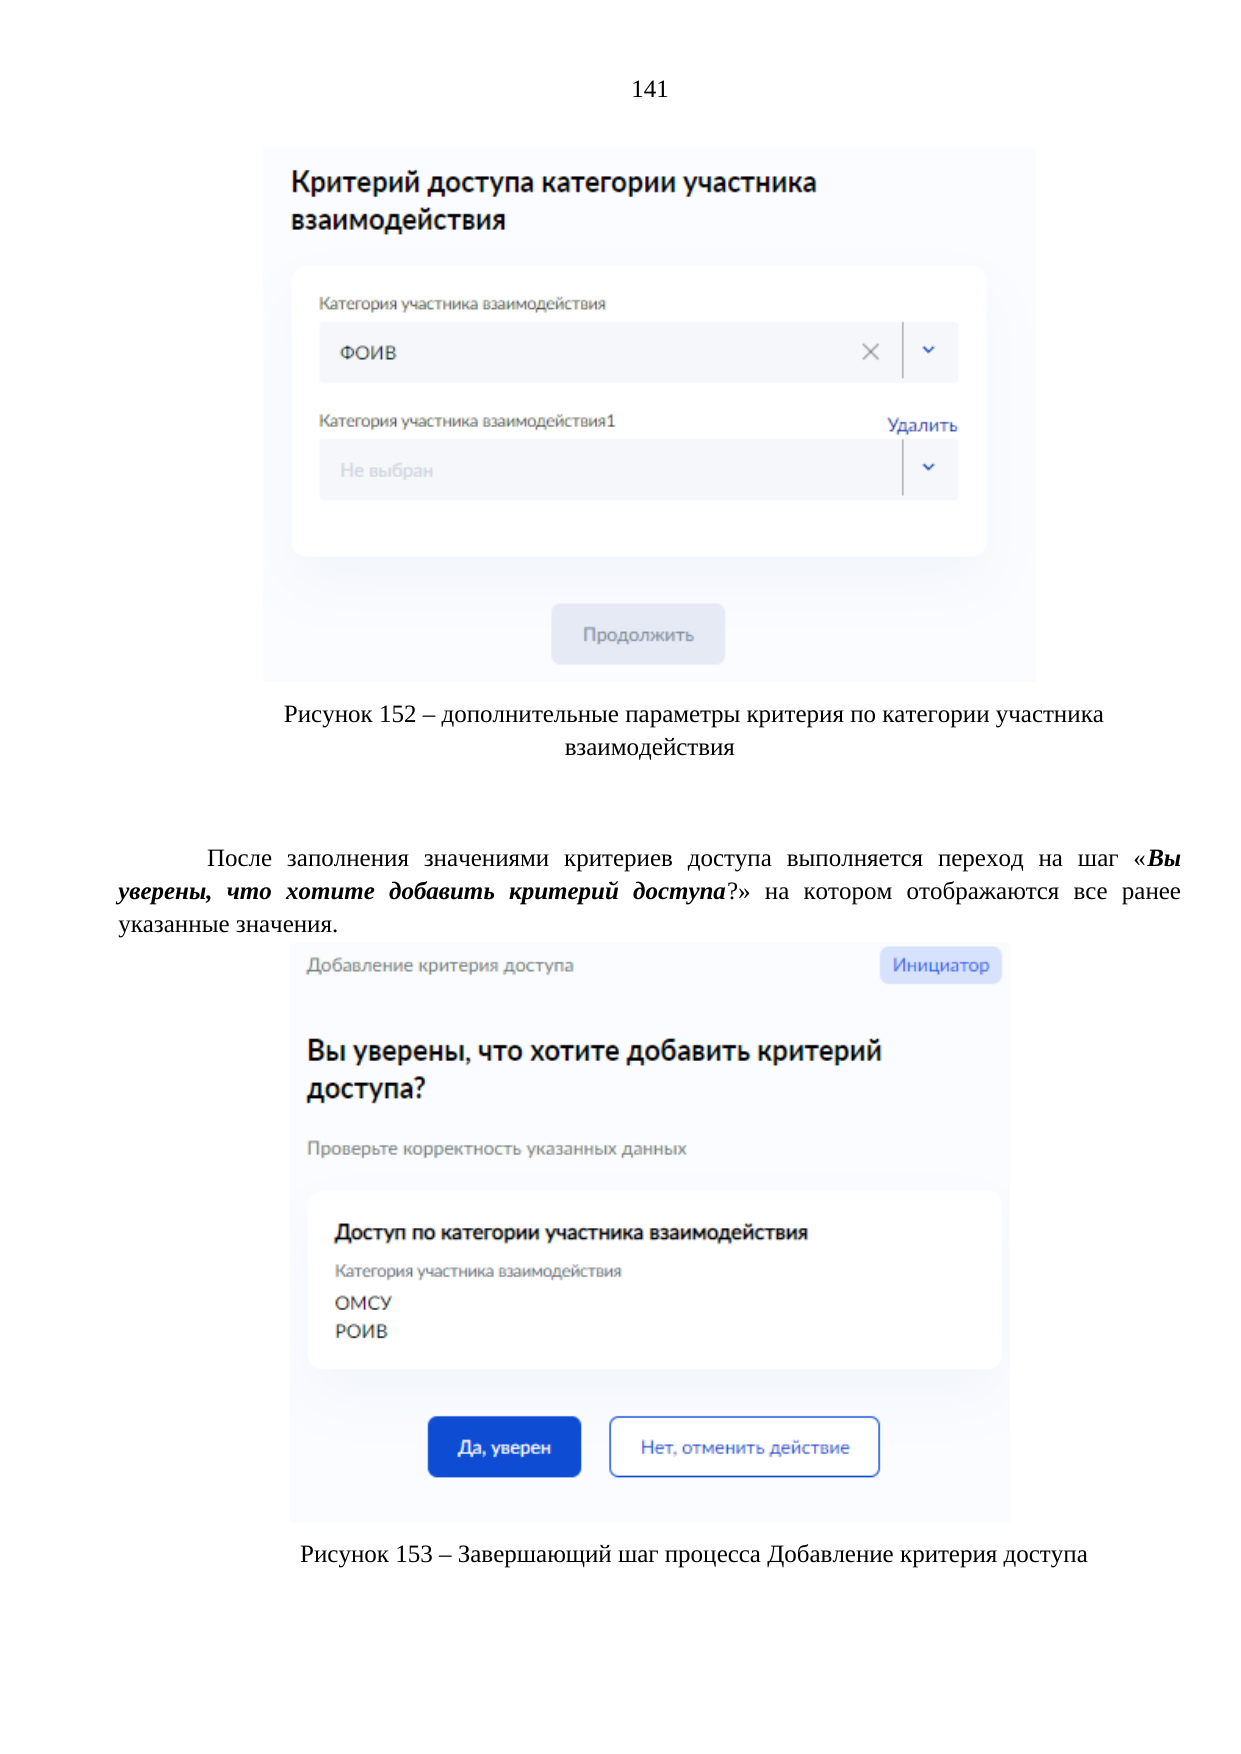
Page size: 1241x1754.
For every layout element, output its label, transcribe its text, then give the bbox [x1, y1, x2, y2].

text После заполнения значениями критериев доступа выполняется переход на шаг «Вы уверены, что хотите добавить критерий доступа?» на котором отображаются все ранее указанные значения. [118, 843, 1181, 938]
picture [289, 942, 1010, 1523]
text Рисунок 152 – дополнительные параметры критерия по категории участника взаимодействия [118, 699, 1181, 761]
picture [262, 147, 1037, 682]
text Рисунок 153 – Завершающий шаг процесса Добавление критерия доступа [118, 1539, 1181, 1568]
